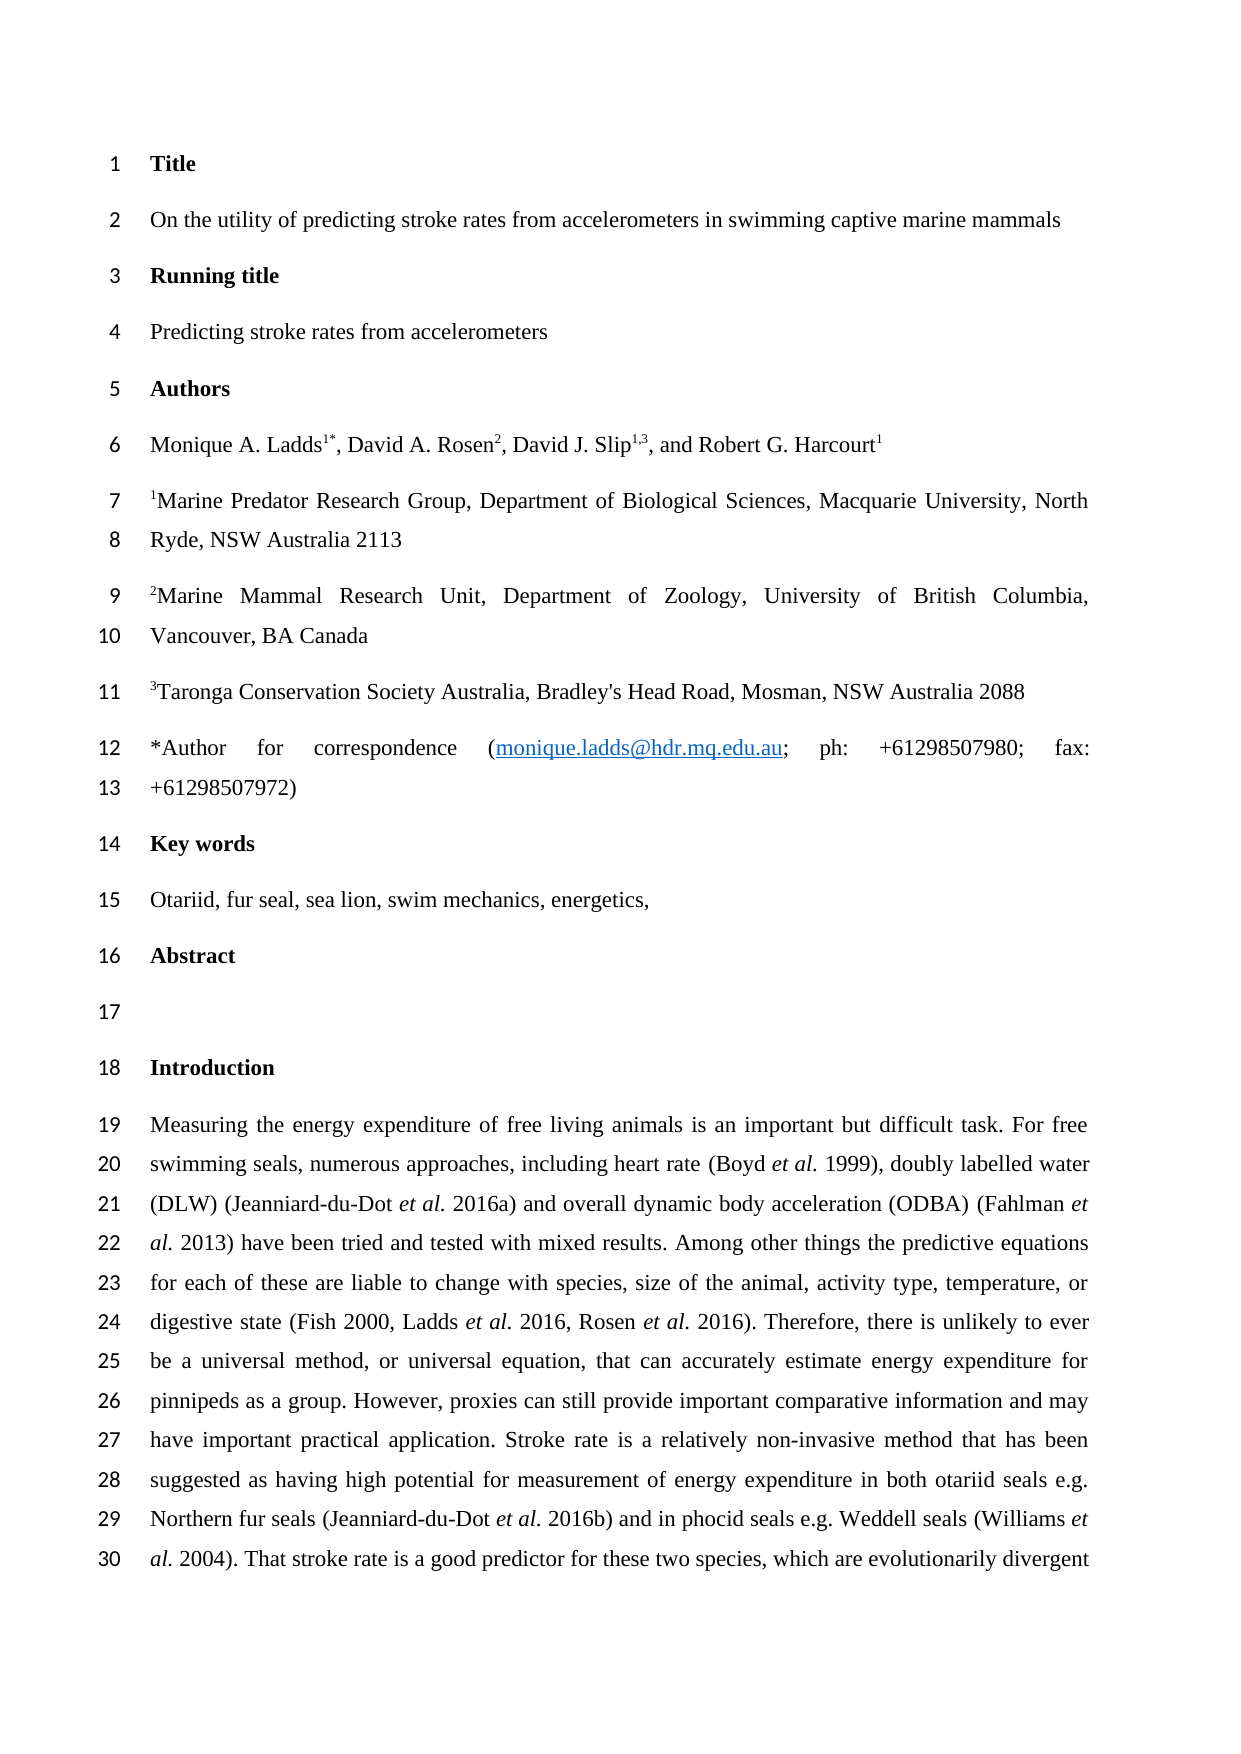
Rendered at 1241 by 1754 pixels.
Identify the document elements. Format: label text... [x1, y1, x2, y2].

text Running title [150, 262, 1090, 289]
text Key words [150, 830, 1090, 856]
text Authors [150, 374, 1090, 401]
text 3Taronga Conservation Society Australia, Bradley's Head Road, Mosman, NSW Australia 2088 [150, 678, 1090, 704]
text Monique A. Ladds1*, David A. Rosen2, David J. Slip1,3, and Robert G. Harcourt1 [150, 431, 1090, 457]
text Abstract [150, 942, 1090, 968]
text Introduction [150, 1054, 1090, 1081]
text Title [150, 150, 1090, 176]
text *Author for correspondence (monique.ladds@hdr.mq.edu.au; ph: +61298507980; fax: +61298507972) [150, 734, 1090, 800]
text On the utility of predicting stroke rates from accelerometers in swimming captive marine mammals [150, 206, 1090, 232]
text 2Marine Mammal Research Unit, Department of Zoology, University of British Columbia, Vancouver, BA Canada [150, 582, 1090, 648]
text 1Marine Predator Research Group, Department of Biological Sciences, Macquarie University, North Ryde, NSW Australia 2113 [150, 487, 1090, 553]
text Otariid, fur seal, sea lion, swim mechanics, energetics, [150, 886, 1090, 912]
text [150, 1111, 1090, 1571]
text Predicting stroke rates from accelerometers [150, 318, 1090, 345]
